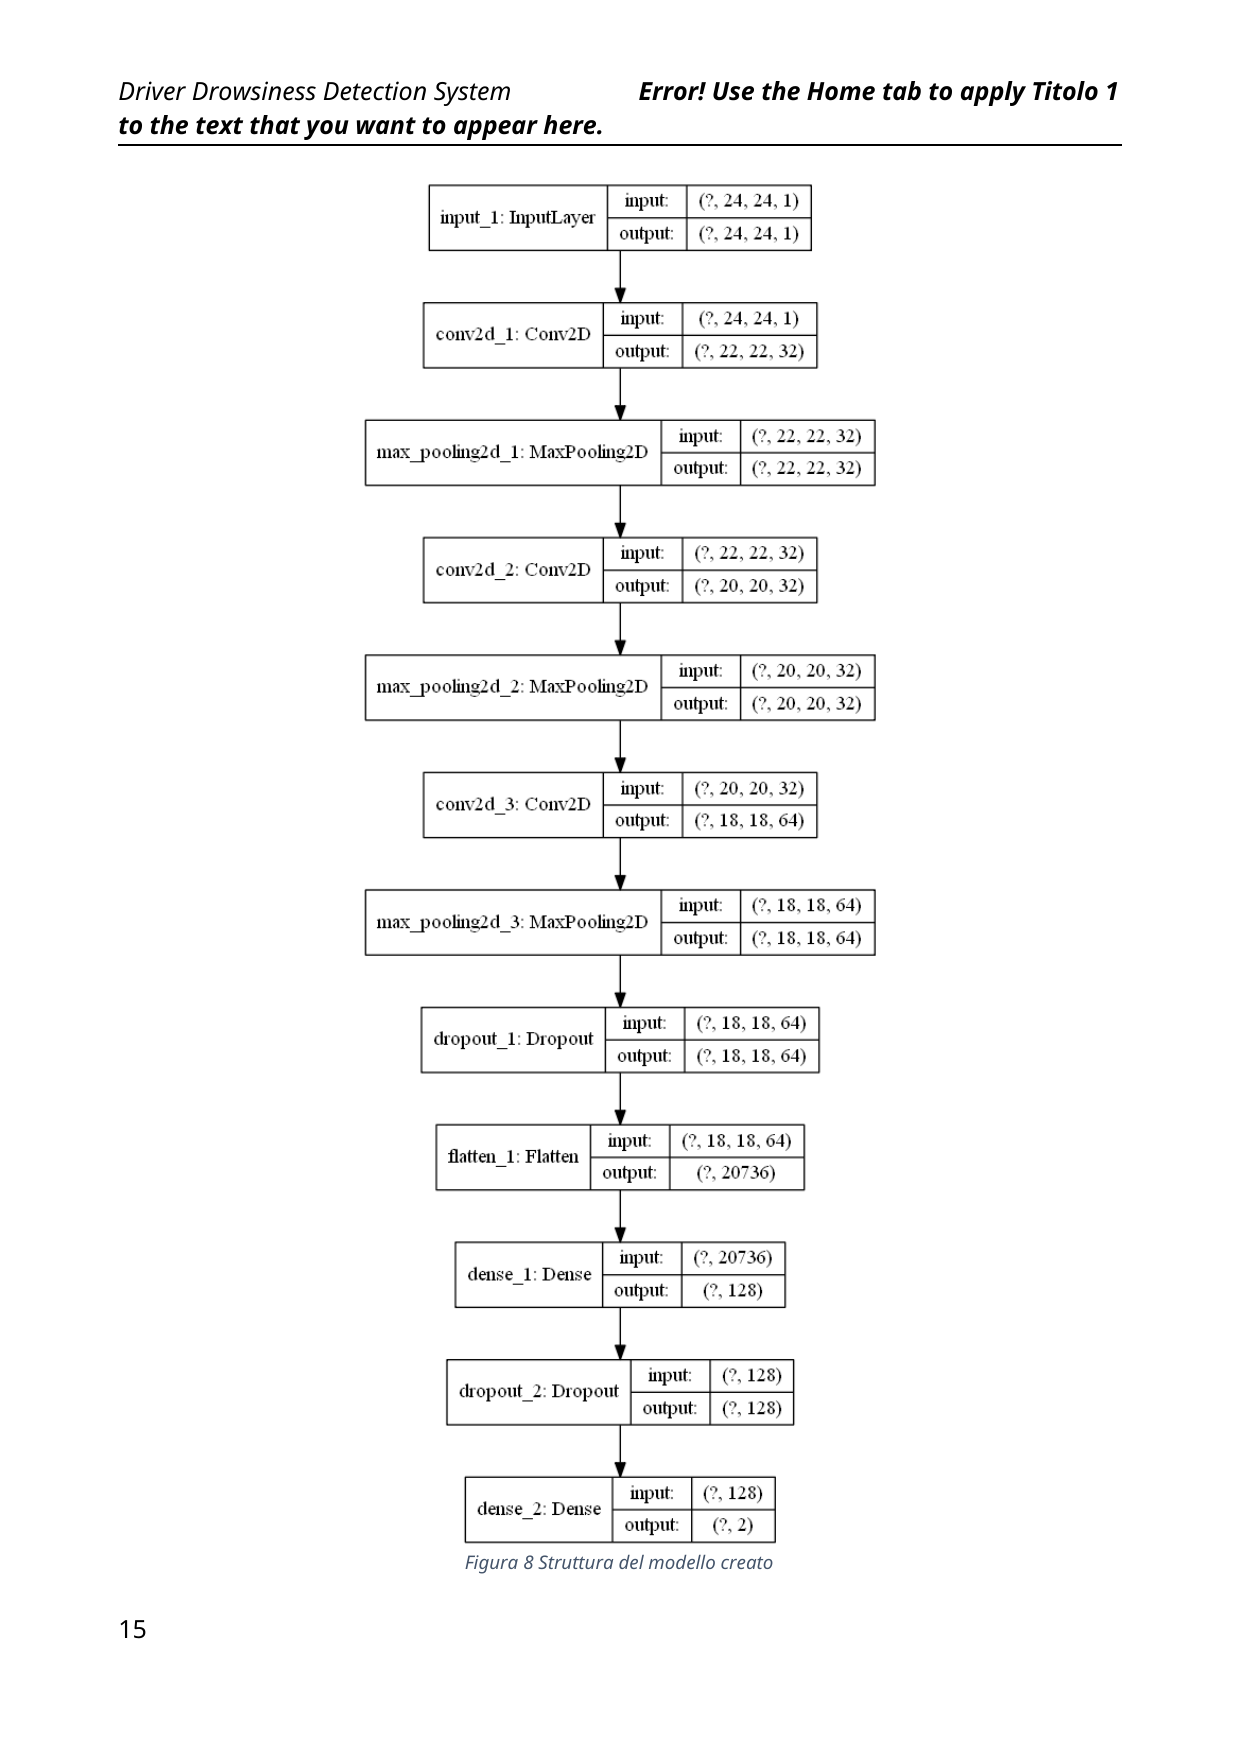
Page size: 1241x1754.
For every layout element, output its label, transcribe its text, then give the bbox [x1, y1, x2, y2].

picture [360, 179, 881, 1549]
